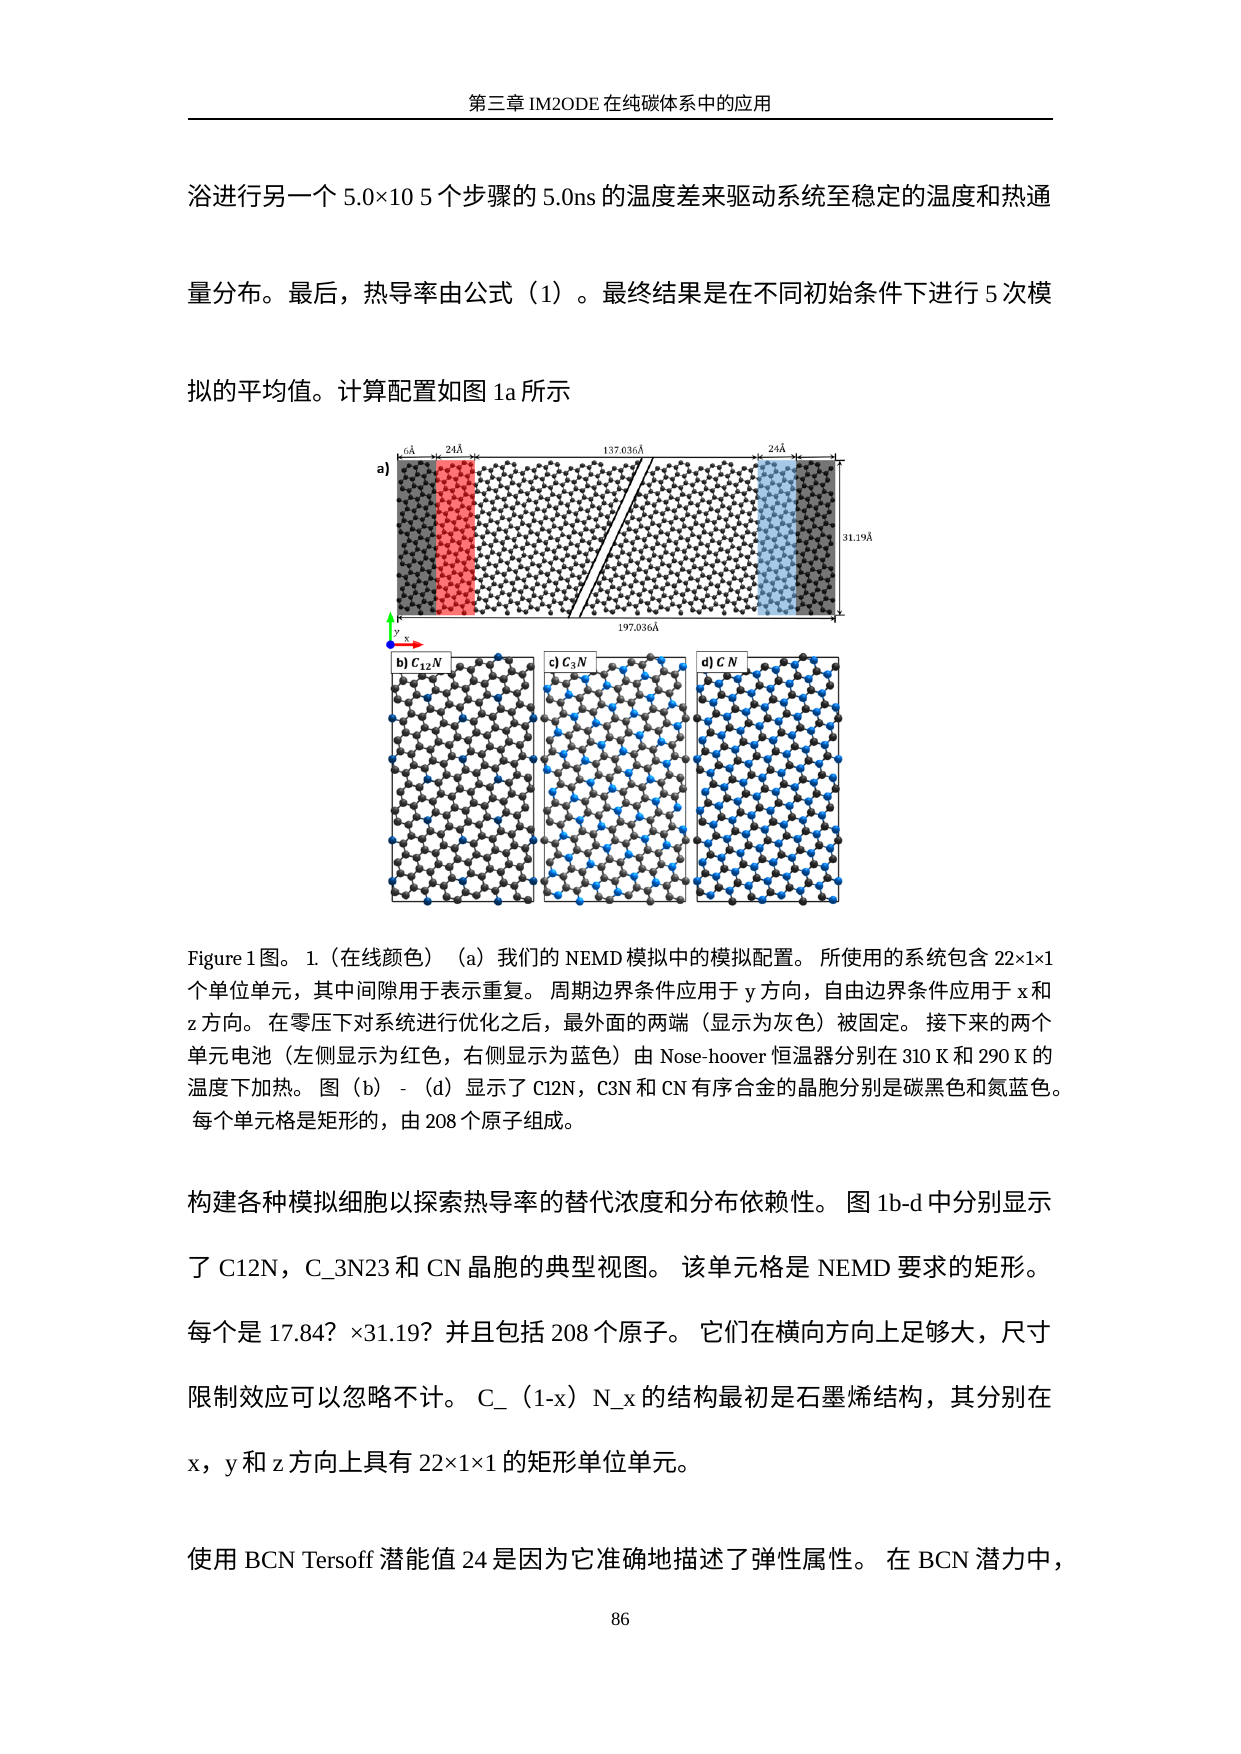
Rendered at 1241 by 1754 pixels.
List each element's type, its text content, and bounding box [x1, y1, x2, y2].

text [187, 1525, 1053, 1590]
text 构建各种模拟细胞以探索热导率的替代浓度和分布依赖性。 图1b-d中分别显示了C12N，C_3N23和CN晶胞的典型视图。 该单元格是NEMD要求的矩形。 每个是17.84？×31.19？并且包括208个原子。 它们在横向方向上足够大，尺寸限制效应可以忽略不计。 C_（1-x）N_x的结构最初是石墨烯结构，其分别在x，y和z方向上具有22×1×1的矩形单位单元。 [187, 1168, 1053, 1493]
picture [364, 440, 877, 914]
text Figure 1 图。 1.（在线颜色）（a）我们的NEMD模拟中的模拟配置。 所使用的系统包含22×1×1个单位单元，其中间隙用于表示重复。 周期边界条件应用于y方向，自由边界条件应用于x和z方向。 在零压下对系统进行优化之后，最外面的两端（显示为灰色）被固定。 接下来的两个单元电池（左侧显示为红色，右侧显示为蓝色）由Nose-hoover恒温器分别在310 K和290 K的温度下加热。 图（b） - （d）显示了C12N，C3N和CN有序合金的晶胞分别是碳黑色和氮蓝色。 每个单元格是矩形的，由208个原子组成。 [187, 940, 1053, 1135]
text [187, 162, 1053, 422]
